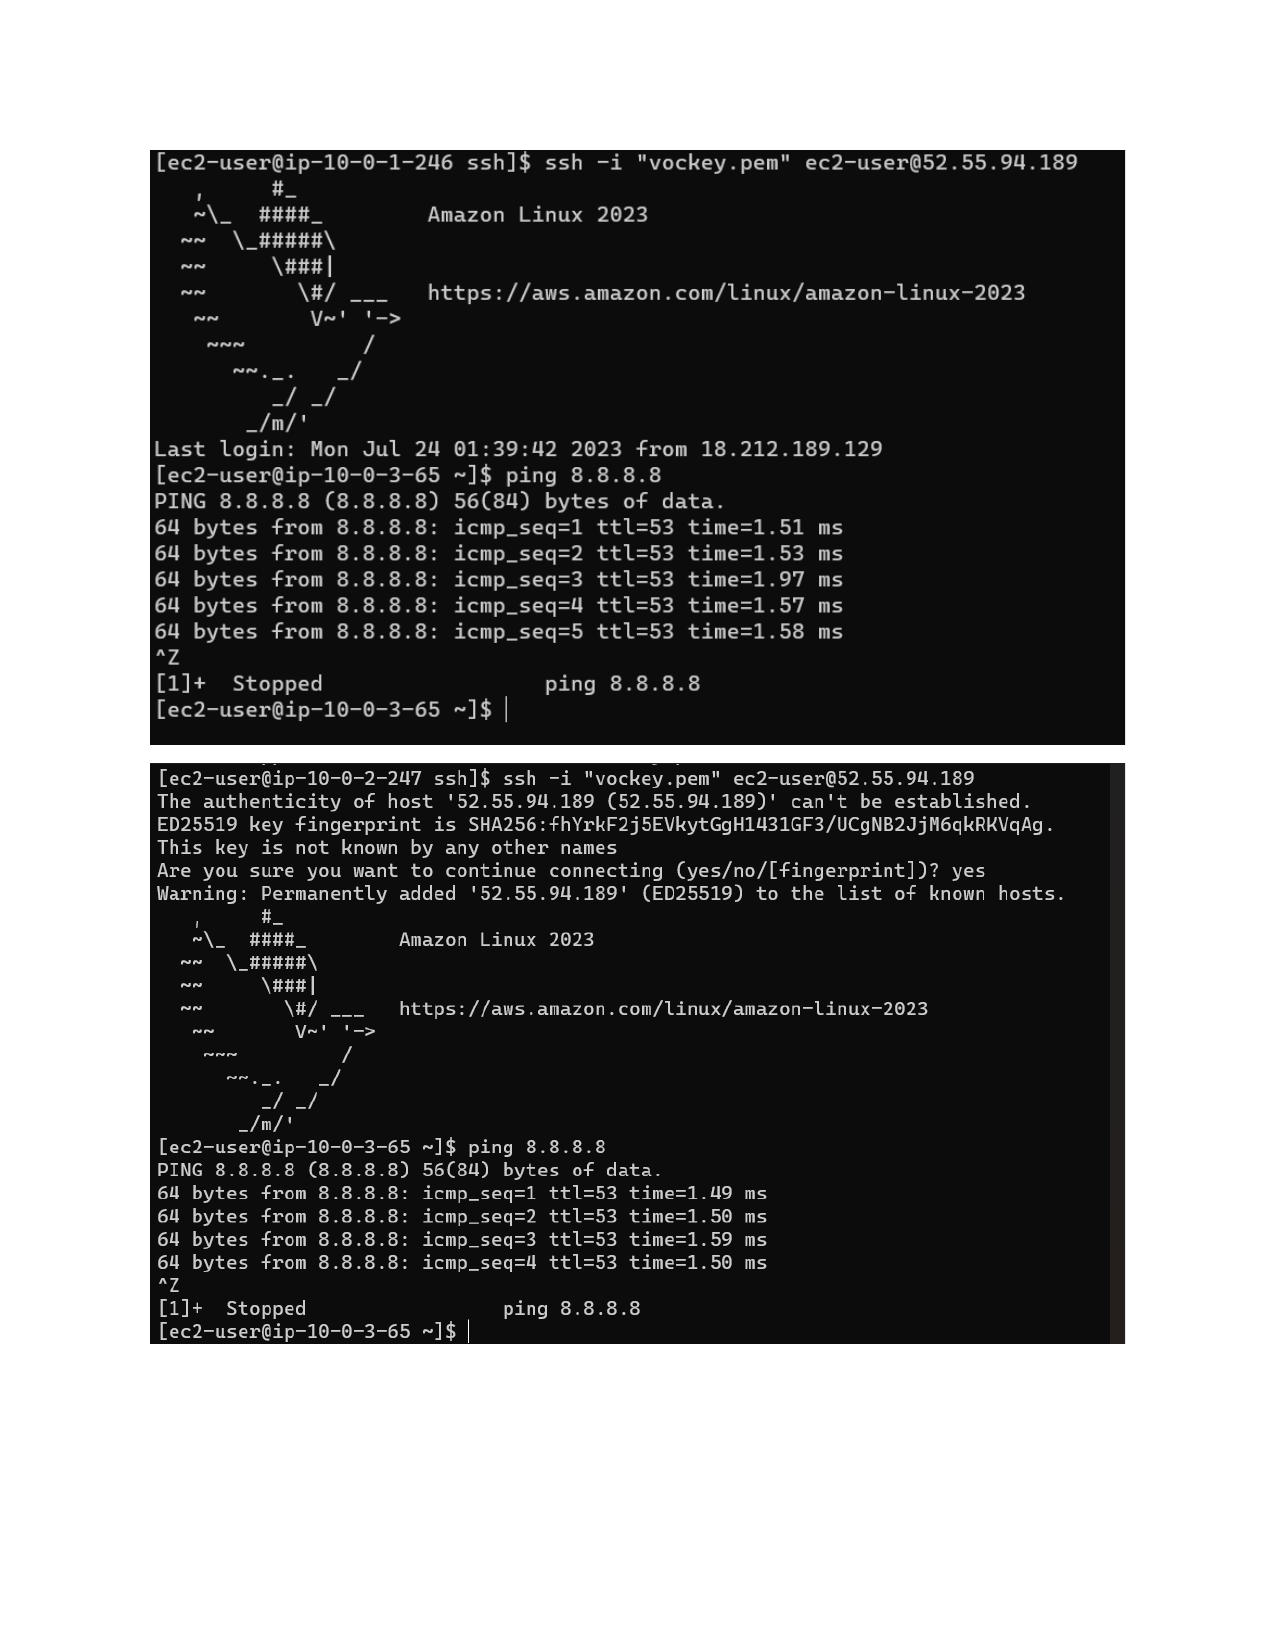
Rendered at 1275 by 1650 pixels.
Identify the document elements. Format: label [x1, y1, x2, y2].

picture [150, 763, 1125, 1344]
picture [150, 150, 1125, 745]
